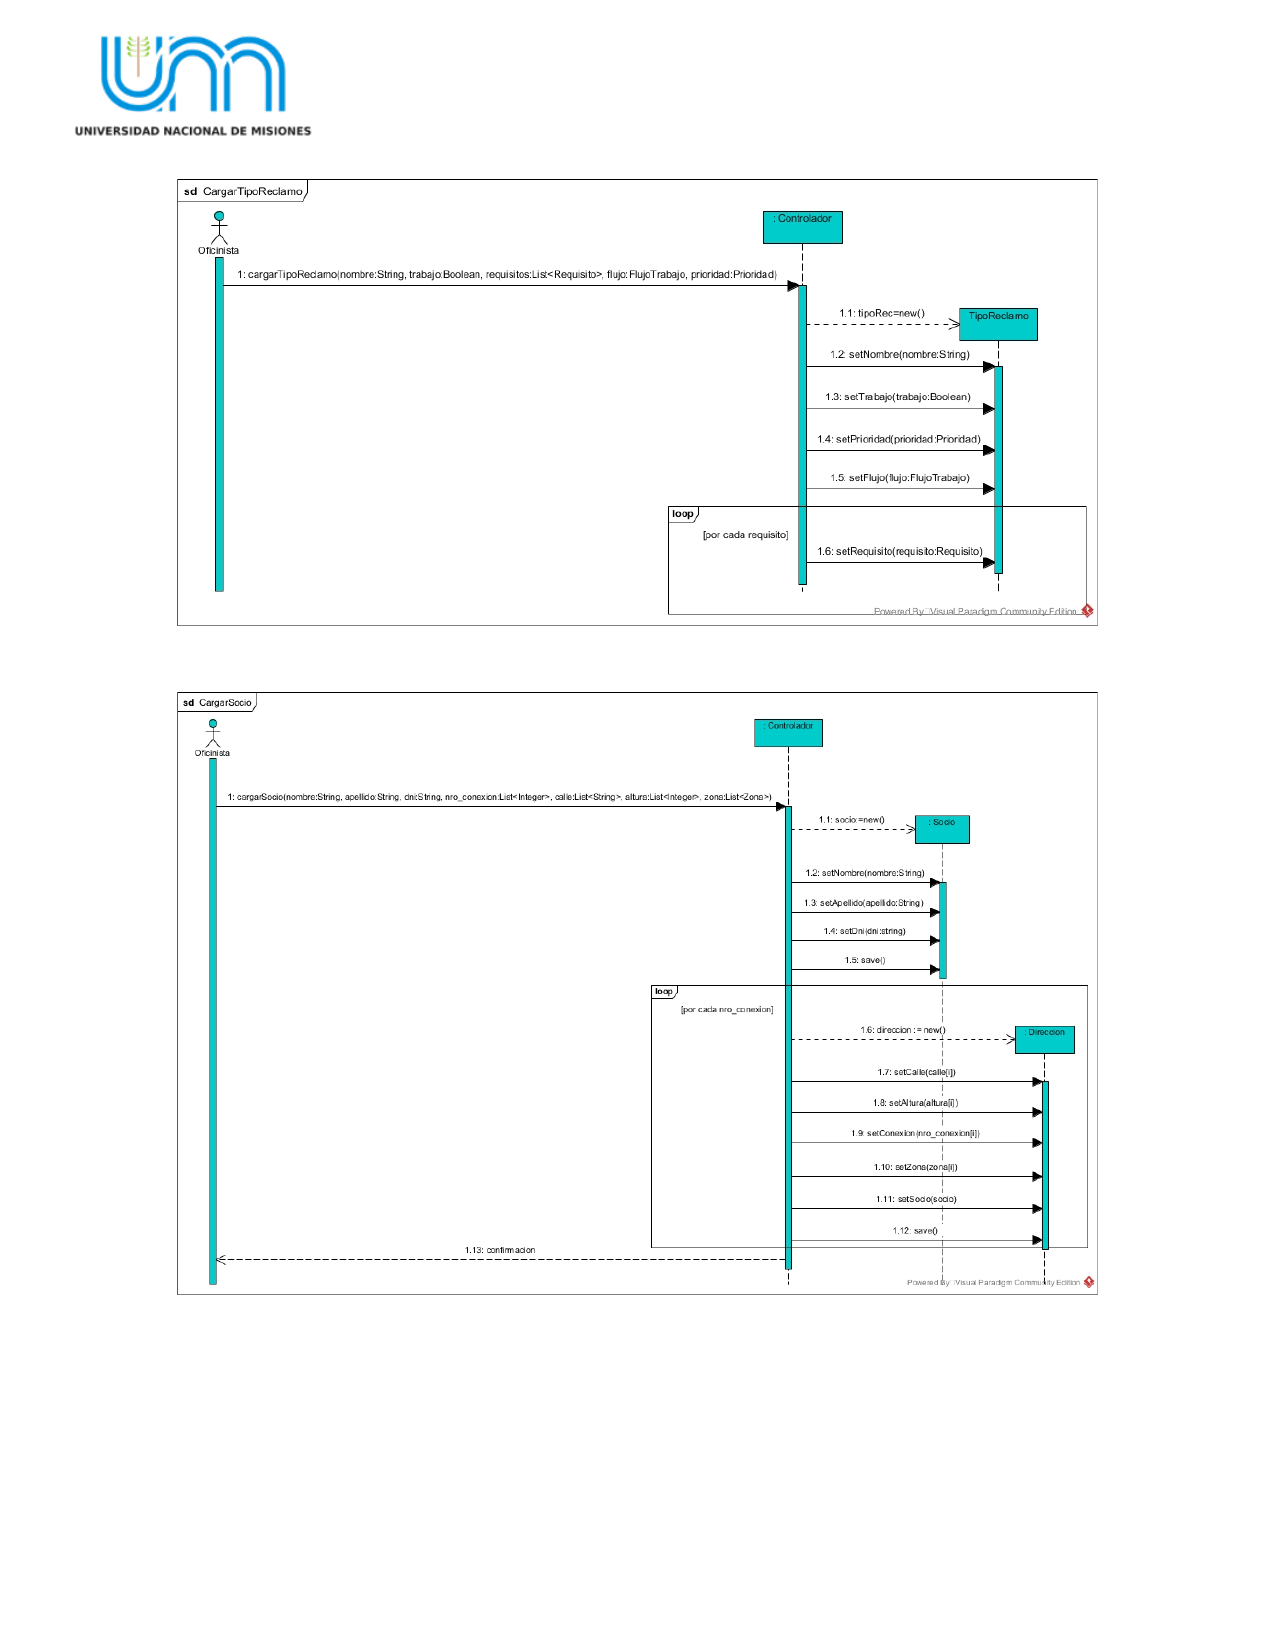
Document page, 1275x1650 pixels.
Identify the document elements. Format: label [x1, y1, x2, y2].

picture [177, 179, 1098, 626]
picture [177, 692, 1098, 1295]
picture [65, 32, 322, 138]
